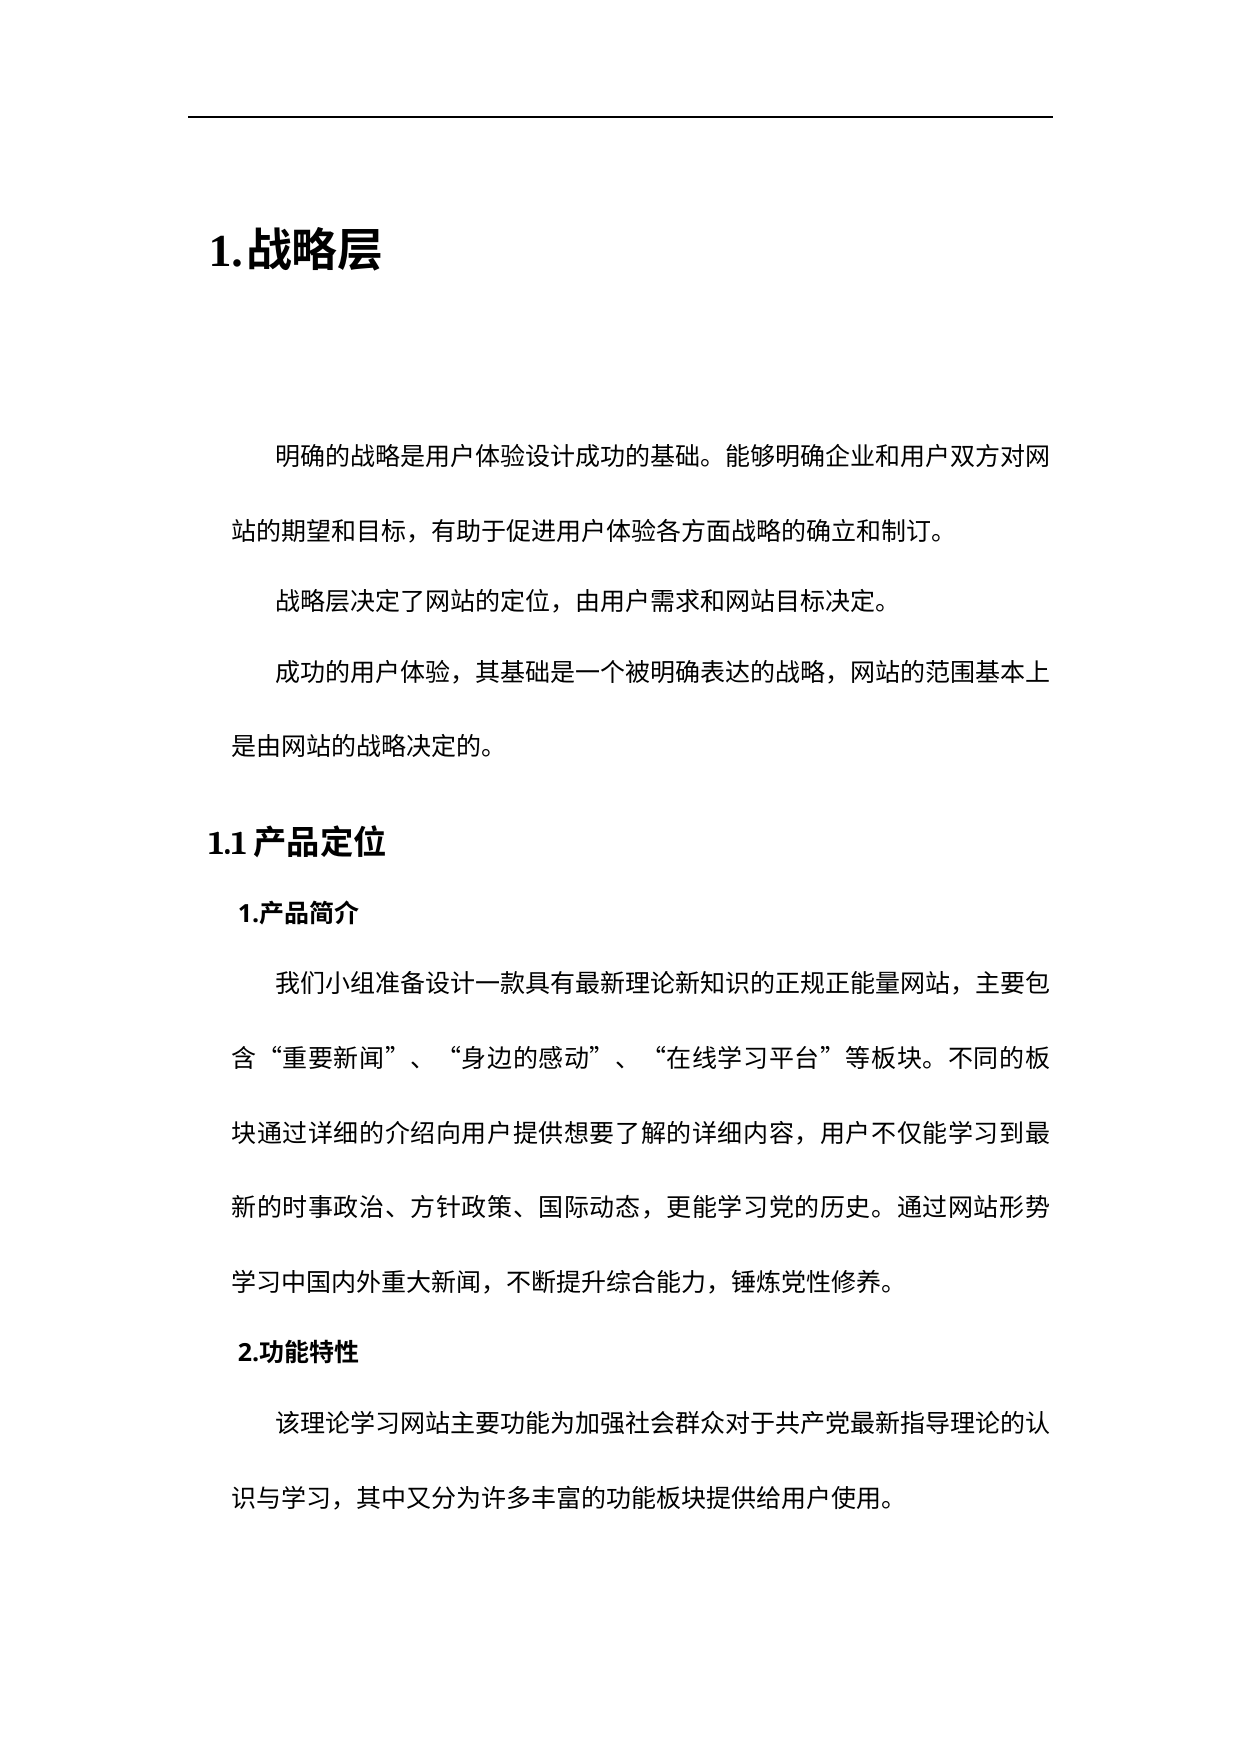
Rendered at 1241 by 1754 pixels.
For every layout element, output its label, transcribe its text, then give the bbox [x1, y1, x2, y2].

text 1.产品简介 [187, 879, 1053, 944]
text 2.功能特性 [187, 1318, 1053, 1383]
text 明确的战略是用户体验设计成功的基础。能够明确企业和用户双方对网站的期望和目标，有助于促进用户体验各方面战略的确立和制订。 [231, 422, 1053, 562]
text 我们小组准备设计一款具有最新理论新知识的正规正能量网站，主要包含“重要新闻”、“身边的感动”、“在线学习平台”等板块。不同的板块通过详细的介绍向用户提供想要了解的详细内容，用户不仅能学习到最新的时事政治、方针政策、国际动态，更能学习党的历史。通过网站形势学习中国内外重大新闻，不断提升综合能力，锤炼党性修养。 [231, 949, 1053, 1313]
subtitle 战略层 [208, 197, 1053, 295]
title 1.1产品定位 [187, 808, 1053, 873]
text 成功的用户体验，其基础是一个被明确表达的战略，网站的范围基本上是由网站的战略决定的。 [231, 638, 1053, 777]
text 该理论学习网站主要功能为加强社会群众对于共产党最新指导理论的认识与学习，其中又分为许多丰富的功能板块提供给用户使用。 [231, 1389, 1053, 1529]
text 战略层决定了网站的定位，由用户需求和网站目标决定。 [231, 567, 1053, 632]
